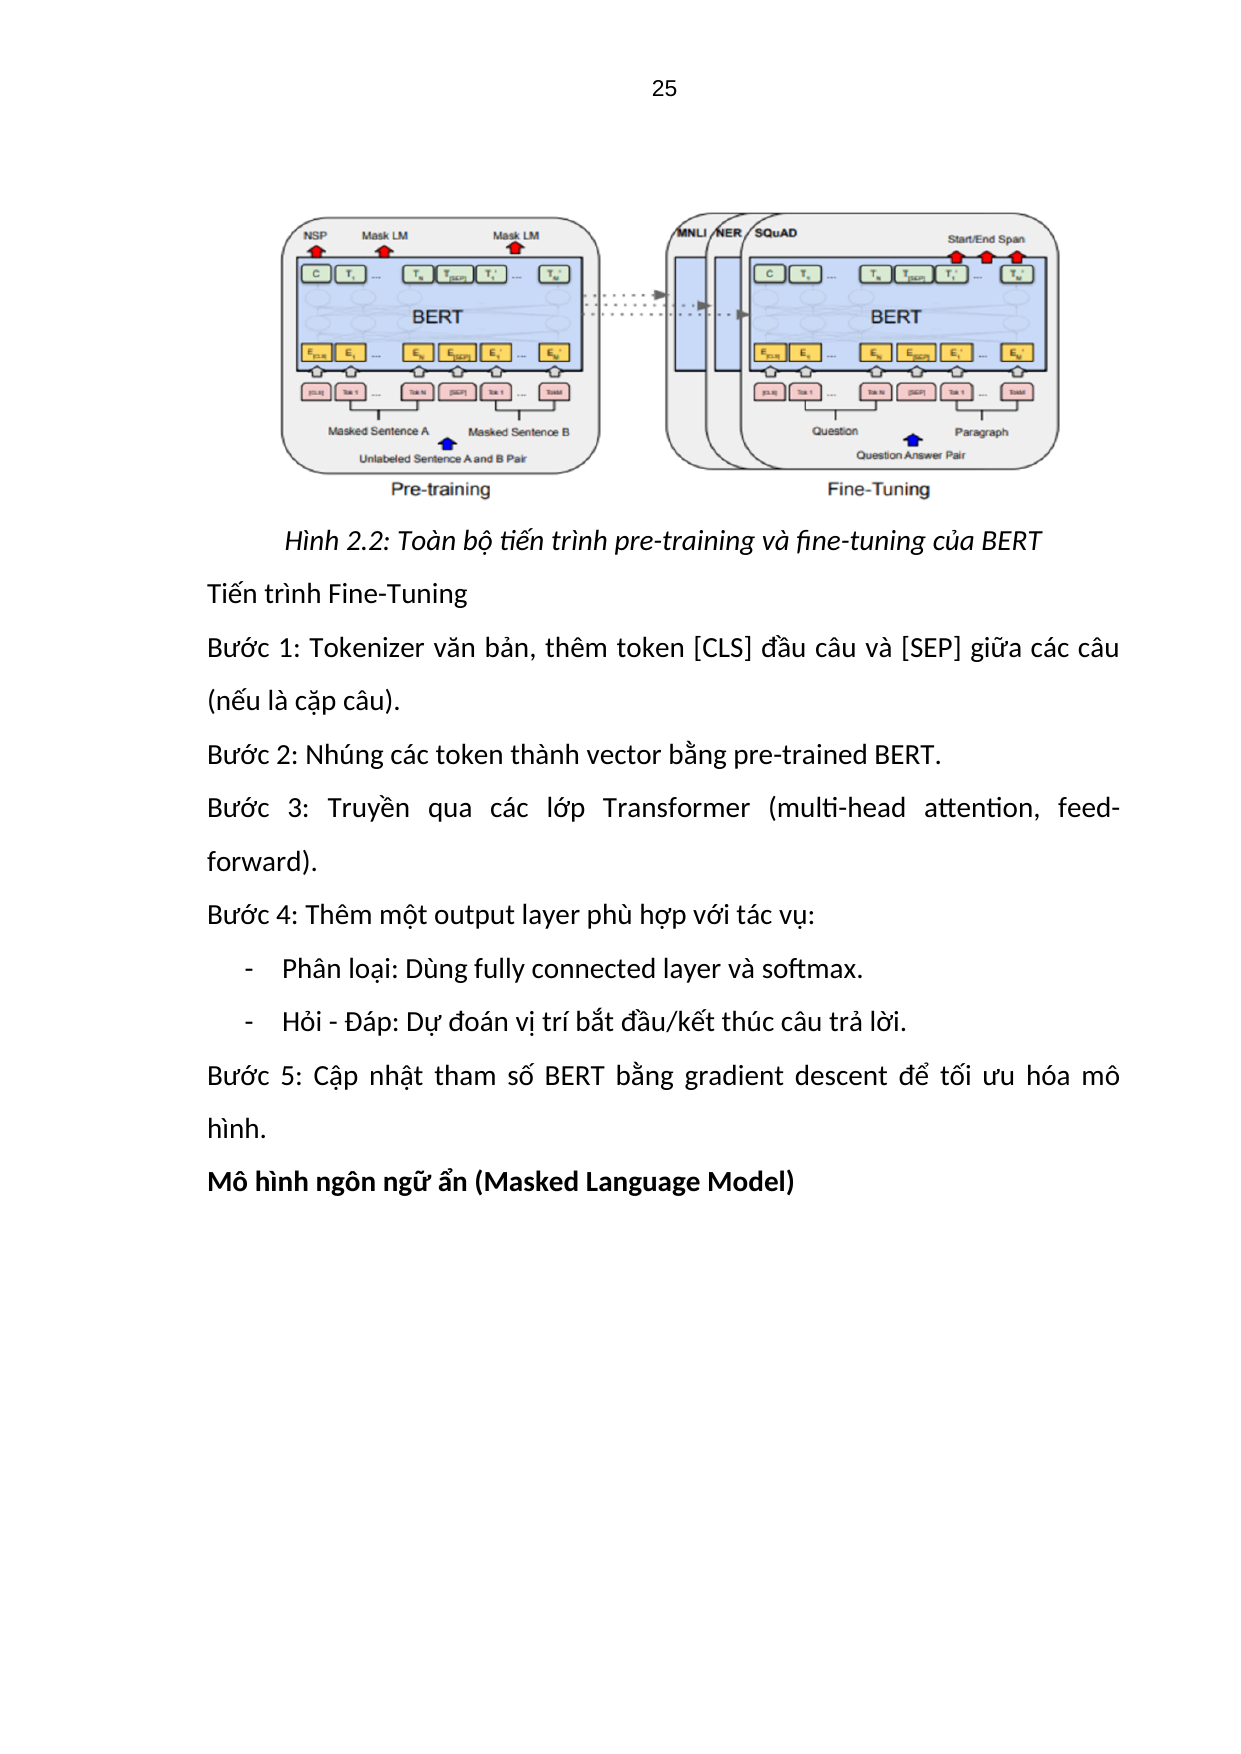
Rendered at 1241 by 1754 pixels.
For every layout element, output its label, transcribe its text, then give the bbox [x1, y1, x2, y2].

text Bước 4: Thêm một output layer phù hợp với tác vụ: [207, 896, 1122, 932]
text Bước 1: Tokenizer văn bản, thêm token [CLS] đầu câu và [SEP] giữa các câu (nếu là cặp câu). [207, 629, 1122, 718]
text Bước 3: Truyền qua các lớp Transformer (multi-head attention, feed-forward). [207, 789, 1122, 878]
text Bước 2: Nhúng các token thành vector bằng pre-trained BERT. [207, 736, 1122, 772]
subtitle Hình 2.2: Toàn bộ tiến trình pre-training và fine-tuning của BERT [207, 522, 1122, 558]
picture [263, 206, 1066, 509]
text Mô hình ngôn ngữ ẩn (Masked Language Model) [207, 1163, 1122, 1199]
list Phân loại: Dùng fully connected layer và softmax. [244, 950, 1122, 985]
list Hỏi - Đáp: Dự đoán vị trí bắt đầu/kết thúc câu trả lời. [244, 1003, 1122, 1039]
text Tiến trình Fine-Tuning [207, 576, 1122, 611]
text Bước 5: Cập nhật tham số BERT bằng gradient descent để tối ưu hóa mô hình. [207, 1057, 1122, 1146]
